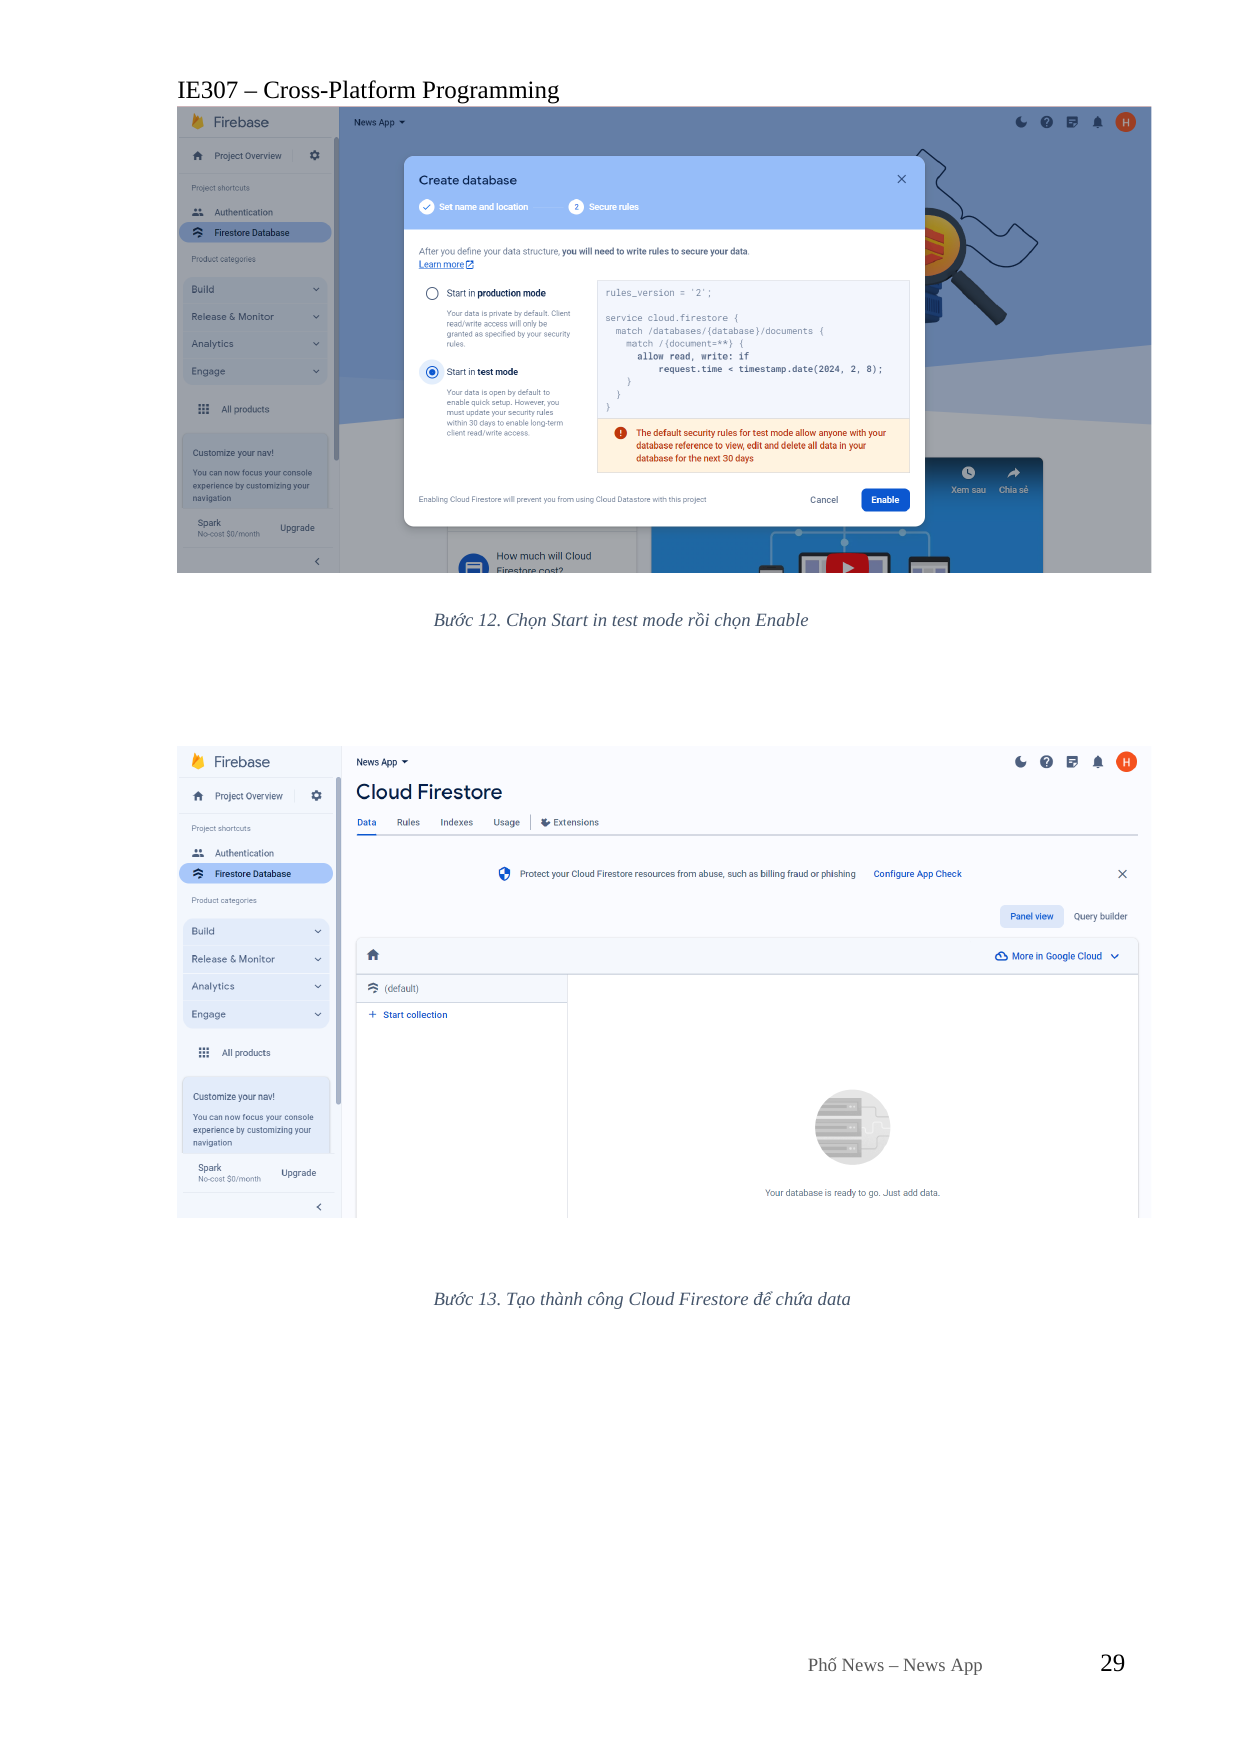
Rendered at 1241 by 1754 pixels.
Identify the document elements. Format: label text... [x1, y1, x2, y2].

text Bước 13. Tạo thành công Cloud Firestore để chứa data [402, 1288, 915, 1310]
picture [177, 746, 1152, 1218]
text Bước 12. Chọn Start in test mode rồi chọn Enable [402, 608, 915, 630]
picture [177, 106, 1152, 573]
